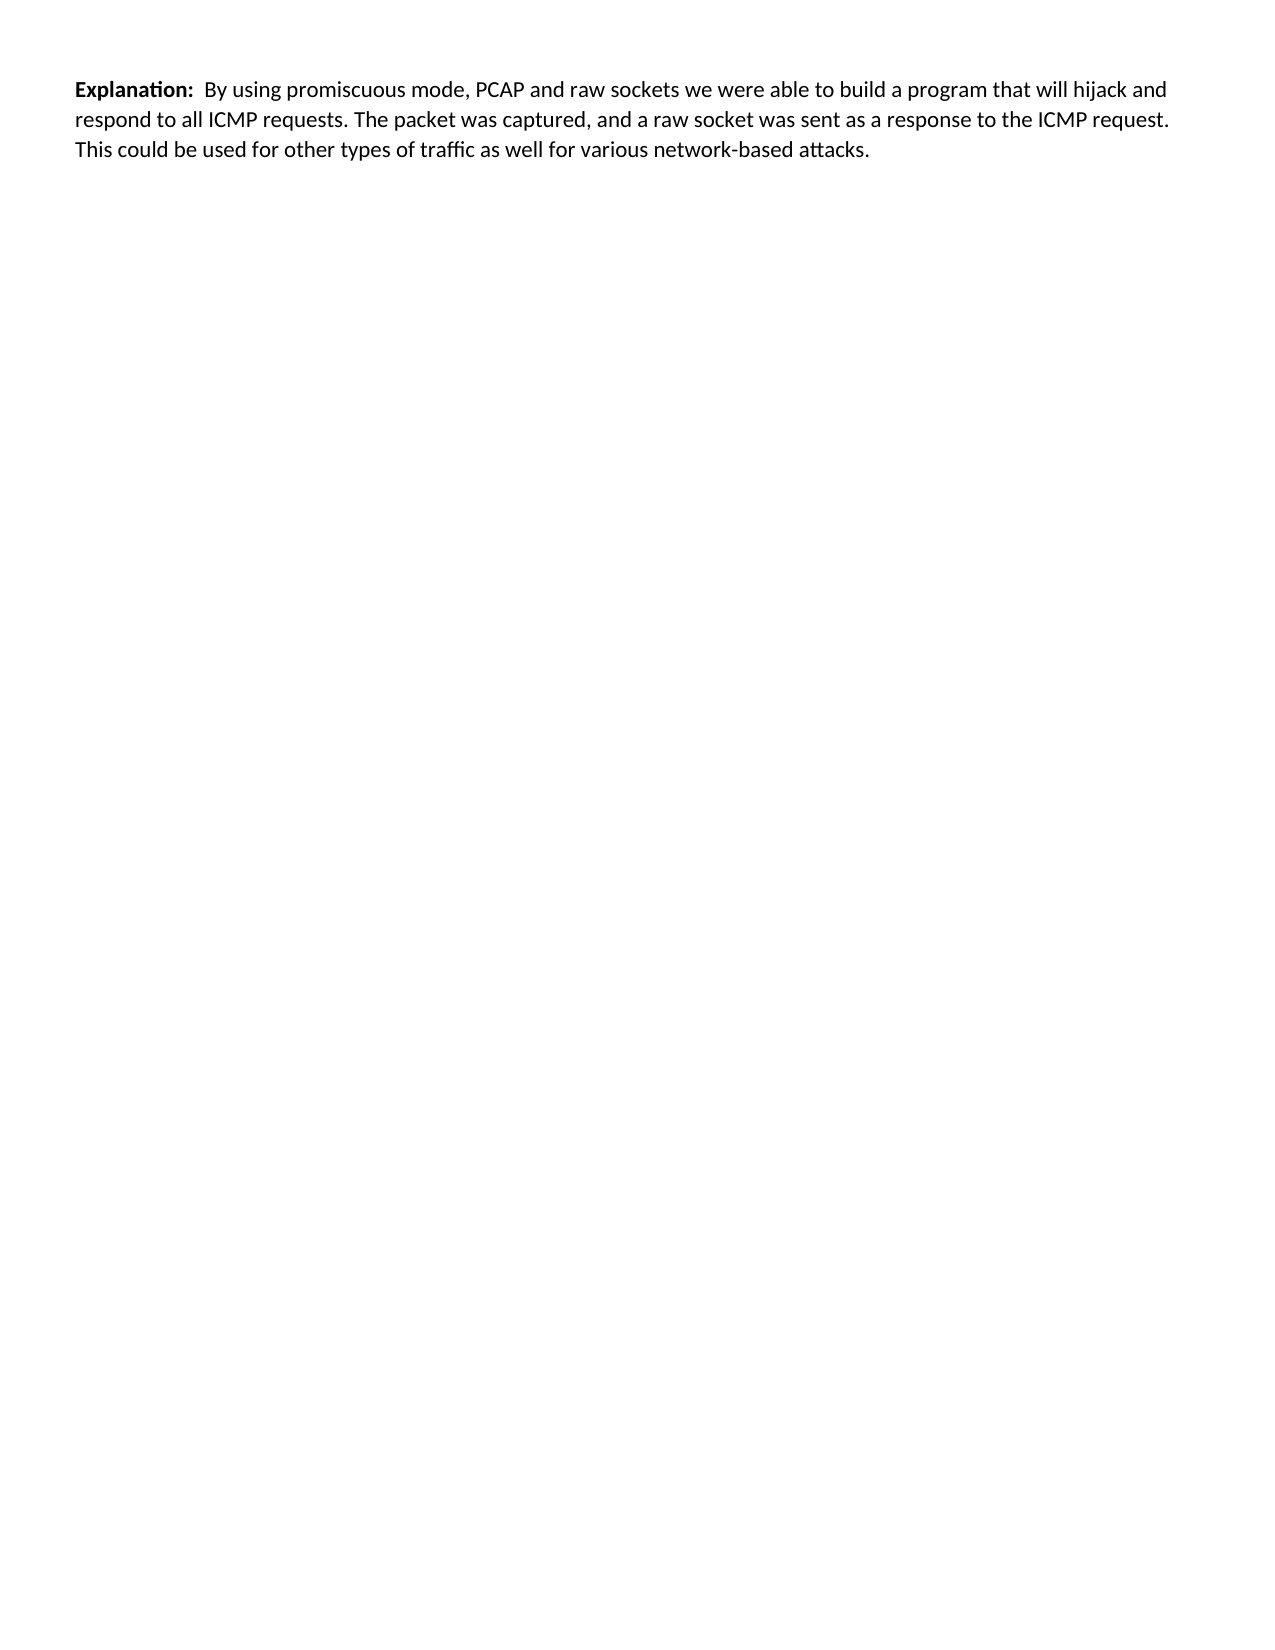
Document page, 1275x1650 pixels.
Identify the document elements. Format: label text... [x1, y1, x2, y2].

text Explanation: By using promiscuous mode, PCAP and raw sockets we were able to build a program that will hijack and respond to all ICMP requests. The packet was captured, and a raw socket was sent as a response to the ICMP request. This could be used for other types of traffic as well for various network-based attacks. [75, 75, 1200, 163]
